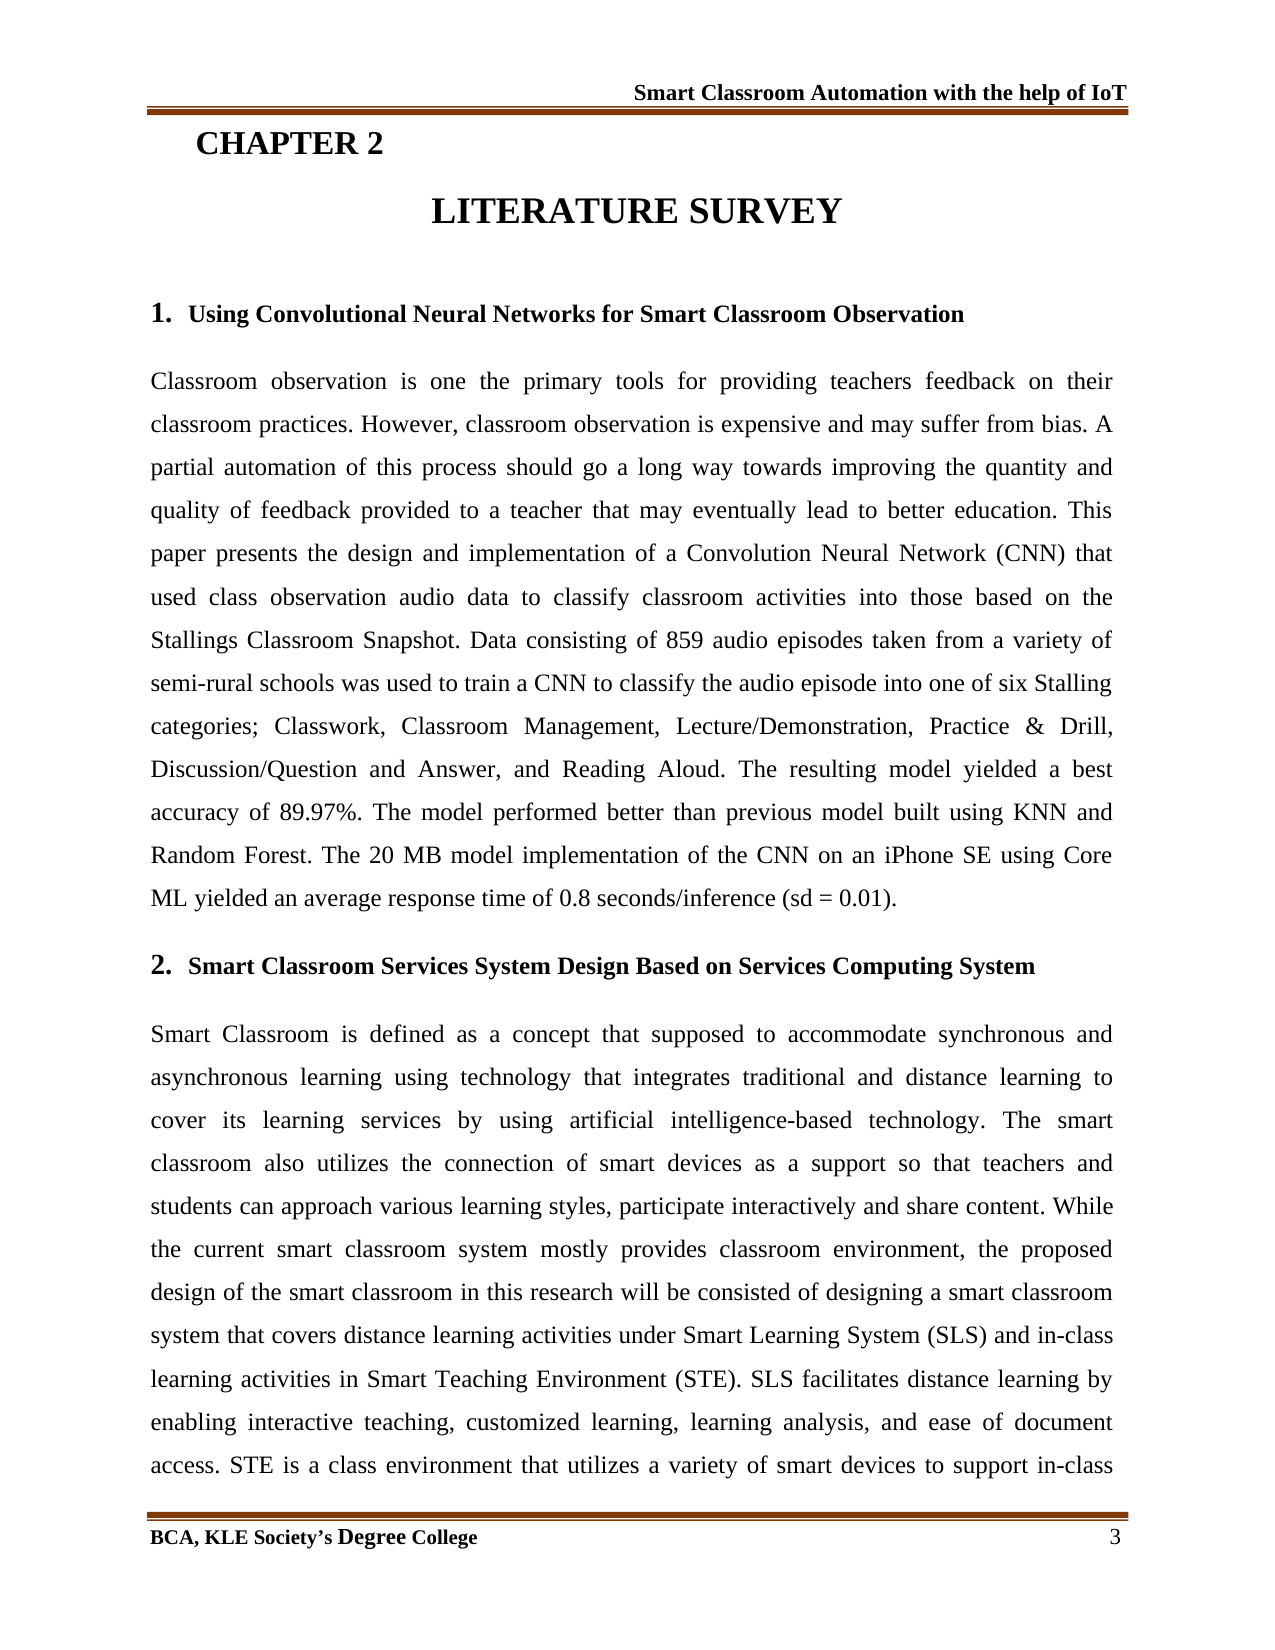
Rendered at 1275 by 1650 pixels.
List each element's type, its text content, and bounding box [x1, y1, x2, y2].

text LITERATURE SURVEY [176, 188, 1097, 232]
list Using Convolutional Neural Networks for Smart Classroom Observation [150, 295, 1114, 328]
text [150, 1019, 1114, 1479]
list Smart Classroom Services System Design Based on Services Computing System [150, 947, 1114, 981]
text Classroom observation is one the primary tools for providing teachers feedback on their classroom practices. However, classroom observation is expensive and may suffer from bias. A partial automation of this process should go a long way towards improving the quantity and quality of feedback provided to a teacher that may eventually lead to better education. This paper presents the design and implementation of a Convolution Neural Network (CNN) that used class observation audio data to classify classroom activities into those based on the Stallings Classroom Snapshot. Data consisting of 859 audio episodes taken from a variety of semi-rural schools was used to train a CNN to classify the audio episode into one of six Stalling categories; Classwork, Classroom Management, Lecture/Demonstration, Practice & Drill, Discussion/Question and Answer, and Reading Aloud. The resulting model yielded a best accuracy of 89.97%. The model performed better than previous model built using KNN and Random Forest. The 20 MB model implementation of the CNN on an iPhone SE using Core ML yielded an average response time of 0.8 seconds/inference (sd = 0.01). [150, 366, 1114, 912]
subtitle CHAPTER 2 [150, 123, 1114, 162]
